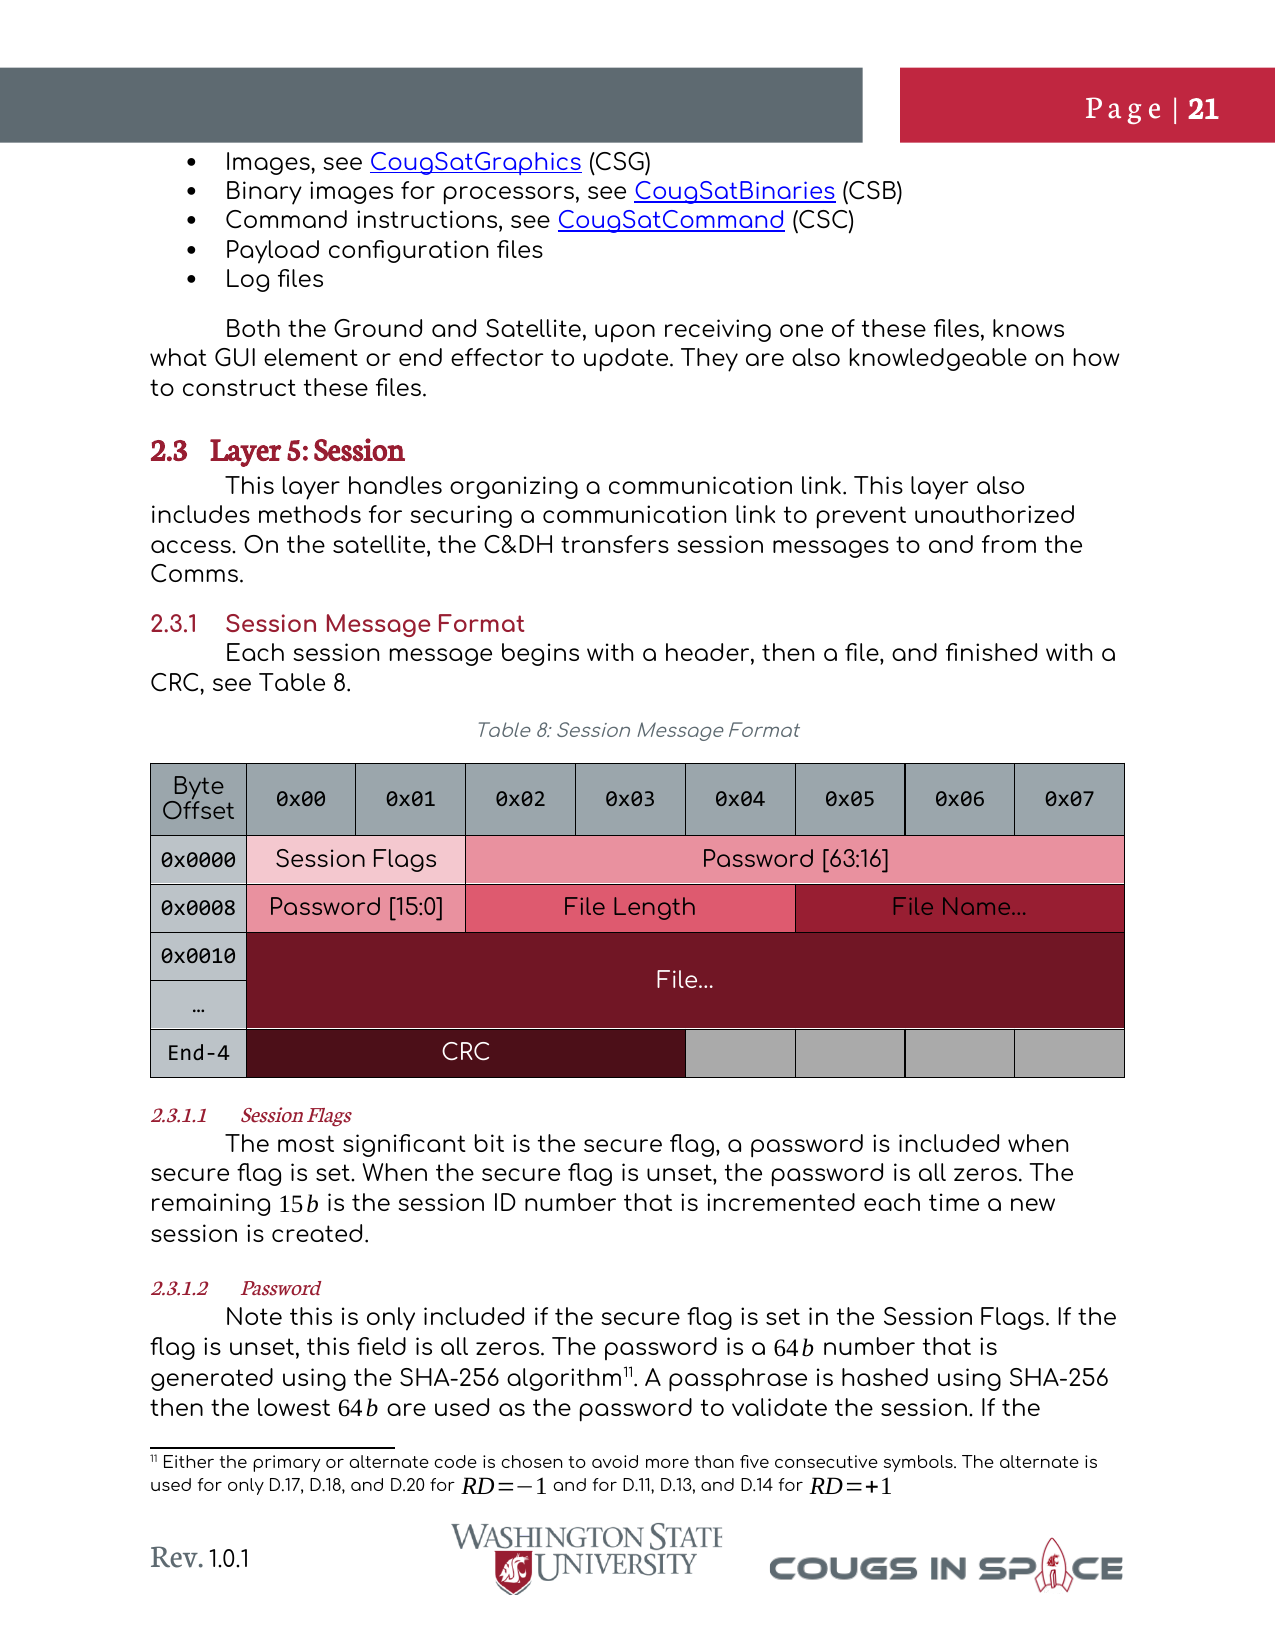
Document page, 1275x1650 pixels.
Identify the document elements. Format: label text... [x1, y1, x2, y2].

table_header 0x06 [906, 764, 1014, 835]
list Images, see CougSatGraphics (CSG) [187, 150, 1125, 176]
table_cell 0x0010 [151, 933, 246, 980]
table_header Byte Offset [151, 764, 246, 835]
table_cell 0x0000 [151, 836, 246, 883]
table_cell [1015, 1030, 1124, 1077]
text Each session message begins with a header, then a file, and finished with a CRC, see Table 8. [150, 641, 1125, 696]
table_header 0x01 [356, 764, 465, 835]
table_cell [686, 1030, 795, 1077]
list Binary images for processors, see CougSatBinaries (CSB) [187, 179, 1125, 205]
table_cell [906, 1030, 1014, 1077]
table_header 0x07 [1015, 764, 1124, 835]
picture [769, 1537, 1123, 1594]
table_cell File Name… [796, 885, 1124, 932]
table_header 0x02 [466, 764, 575, 835]
subtitle Password [150, 1272, 1125, 1301]
table_header 0x00 [247, 764, 355, 835]
table_cell File… [247, 933, 1124, 1028]
table_cell 0x0008 [151, 885, 246, 932]
picture [450, 1522, 723, 1595]
list Log files [187, 267, 1125, 293]
table_cell Password [63:16] [466, 836, 1124, 883]
text Both the Ground and Satellite, upon receiving one of these files, knows what GUI element or end effector to update. They are also knowledgeable on how to construct these files. [150, 317, 1125, 401]
table_cell File Length [466, 885, 795, 932]
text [150, 1305, 1125, 1423]
table_cell Password [15:0] [247, 885, 465, 932]
list Payload configuration files [187, 238, 1125, 263]
text The most significant bit is the secure flag, a password is included when secure flag is set. When the secure flag is unset, the password is all zeros. The remaining is the session ID number that is incremented each time a new session is created. [150, 1132, 1125, 1247]
subtitle Session Message Format [150, 612, 1125, 638]
table_header 0x03 [576, 764, 685, 835]
table_cell Session Flags [247, 836, 465, 883]
table_header 0x04 [686, 764, 795, 835]
table_header 0x05 [796, 764, 904, 835]
list Command instructions, see CougSatCommand (CSC) [187, 208, 1125, 234]
subtitle Session Flags [150, 1099, 1125, 1128]
subtitle Layer 5: Session [150, 426, 1125, 468]
table_cell CRC [247, 1030, 685, 1077]
table_cell End-4 [151, 1030, 246, 1077]
table_cell … [151, 981, 246, 1028]
table_cell [796, 1030, 904, 1077]
text This layer handles organizing a communication link. This layer also includes methods for securing a communication link to prevent unauthorized access. On the satellite, the C&DH transfers session messages to and from the Comms. [150, 474, 1125, 588]
